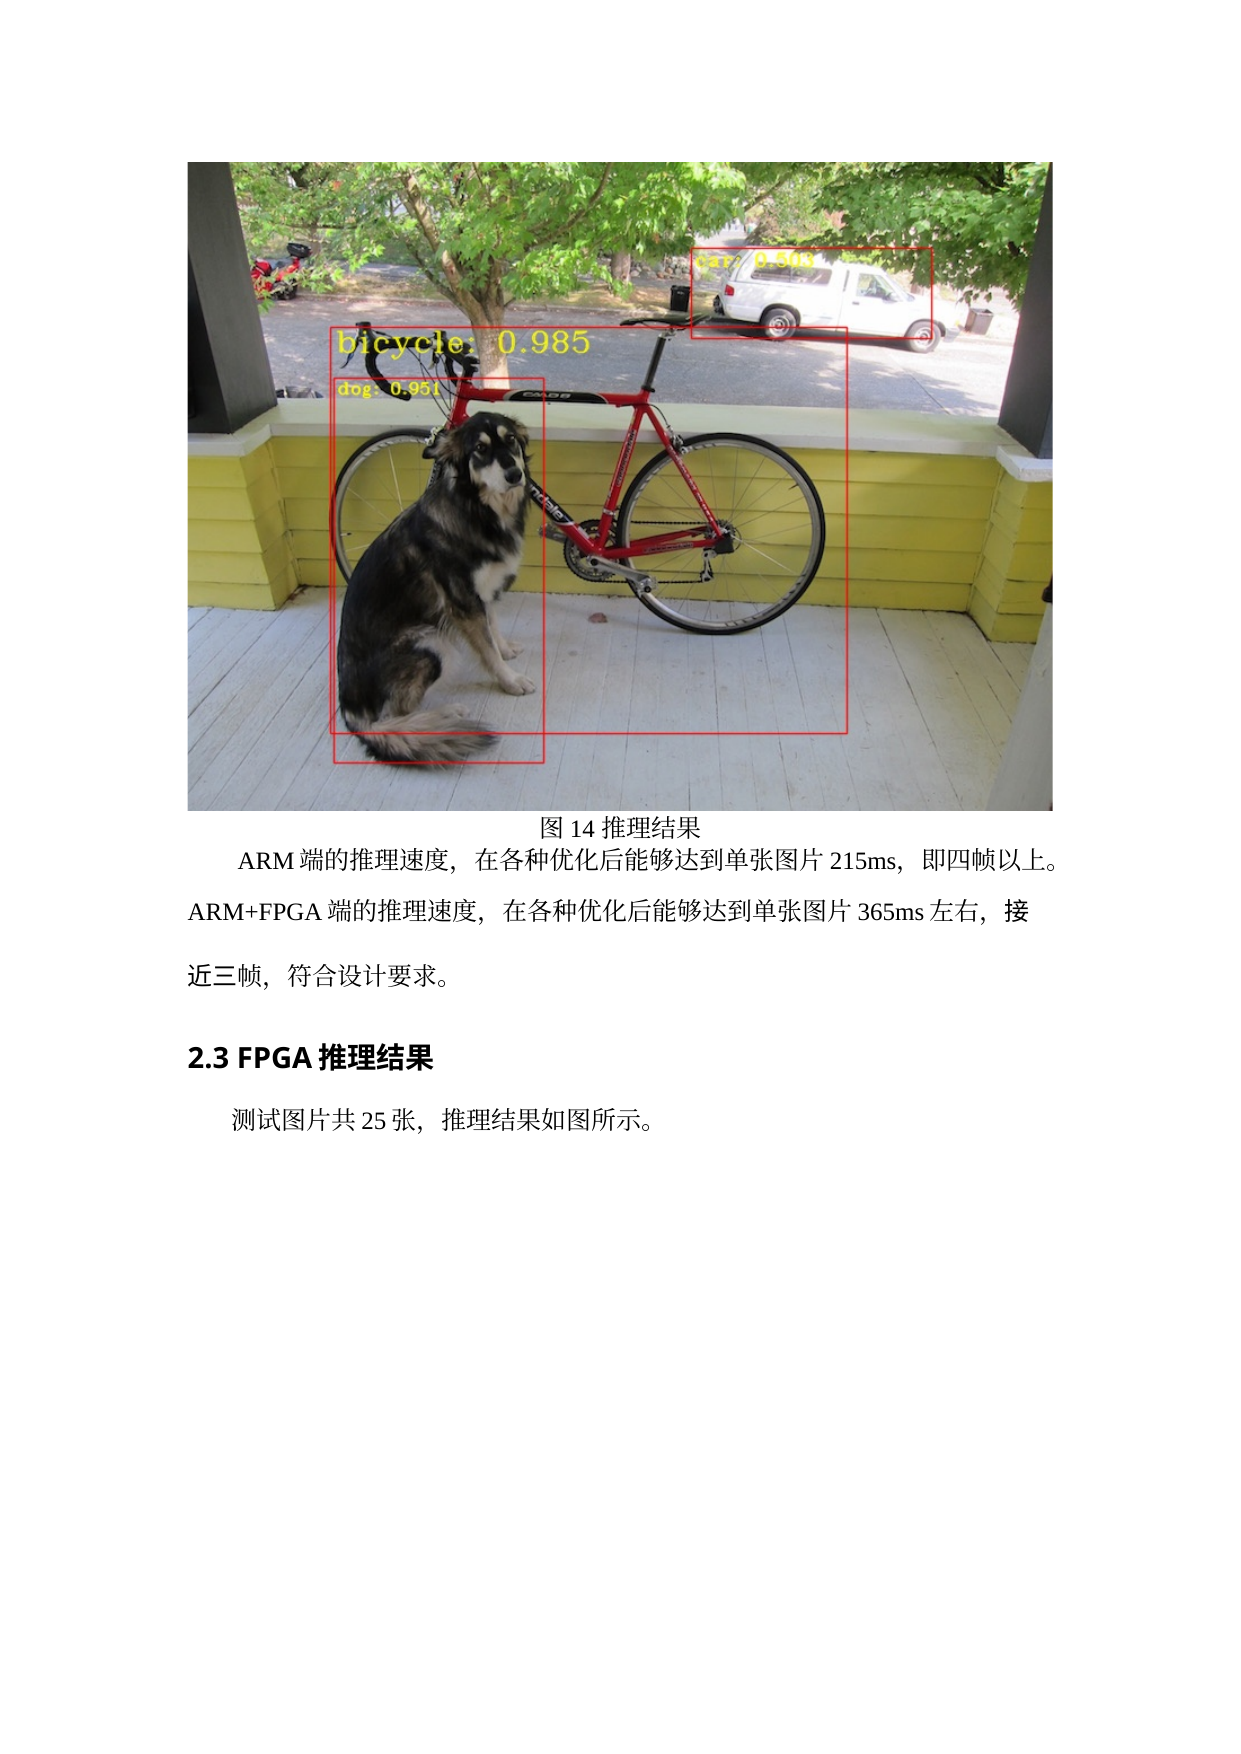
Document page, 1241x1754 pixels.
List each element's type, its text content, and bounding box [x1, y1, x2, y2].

subtitle 2.3 FPGA推理结果 [187, 1023, 1053, 1088]
text ARM端的推理速度，在各种优化后能够达到单张图片215ms，即四帧以上。ARM+FPGA端的推理速度，在各种优化后能够达到单张图片365ms左右，接近三帧，符合设计要求。 [187, 844, 1053, 1007]
picture [187, 162, 1053, 811]
text 图14 推理结果 [187, 812, 1053, 844]
text 测试图片共25张，推理结果如图所示。 [187, 1104, 1053, 1137]
